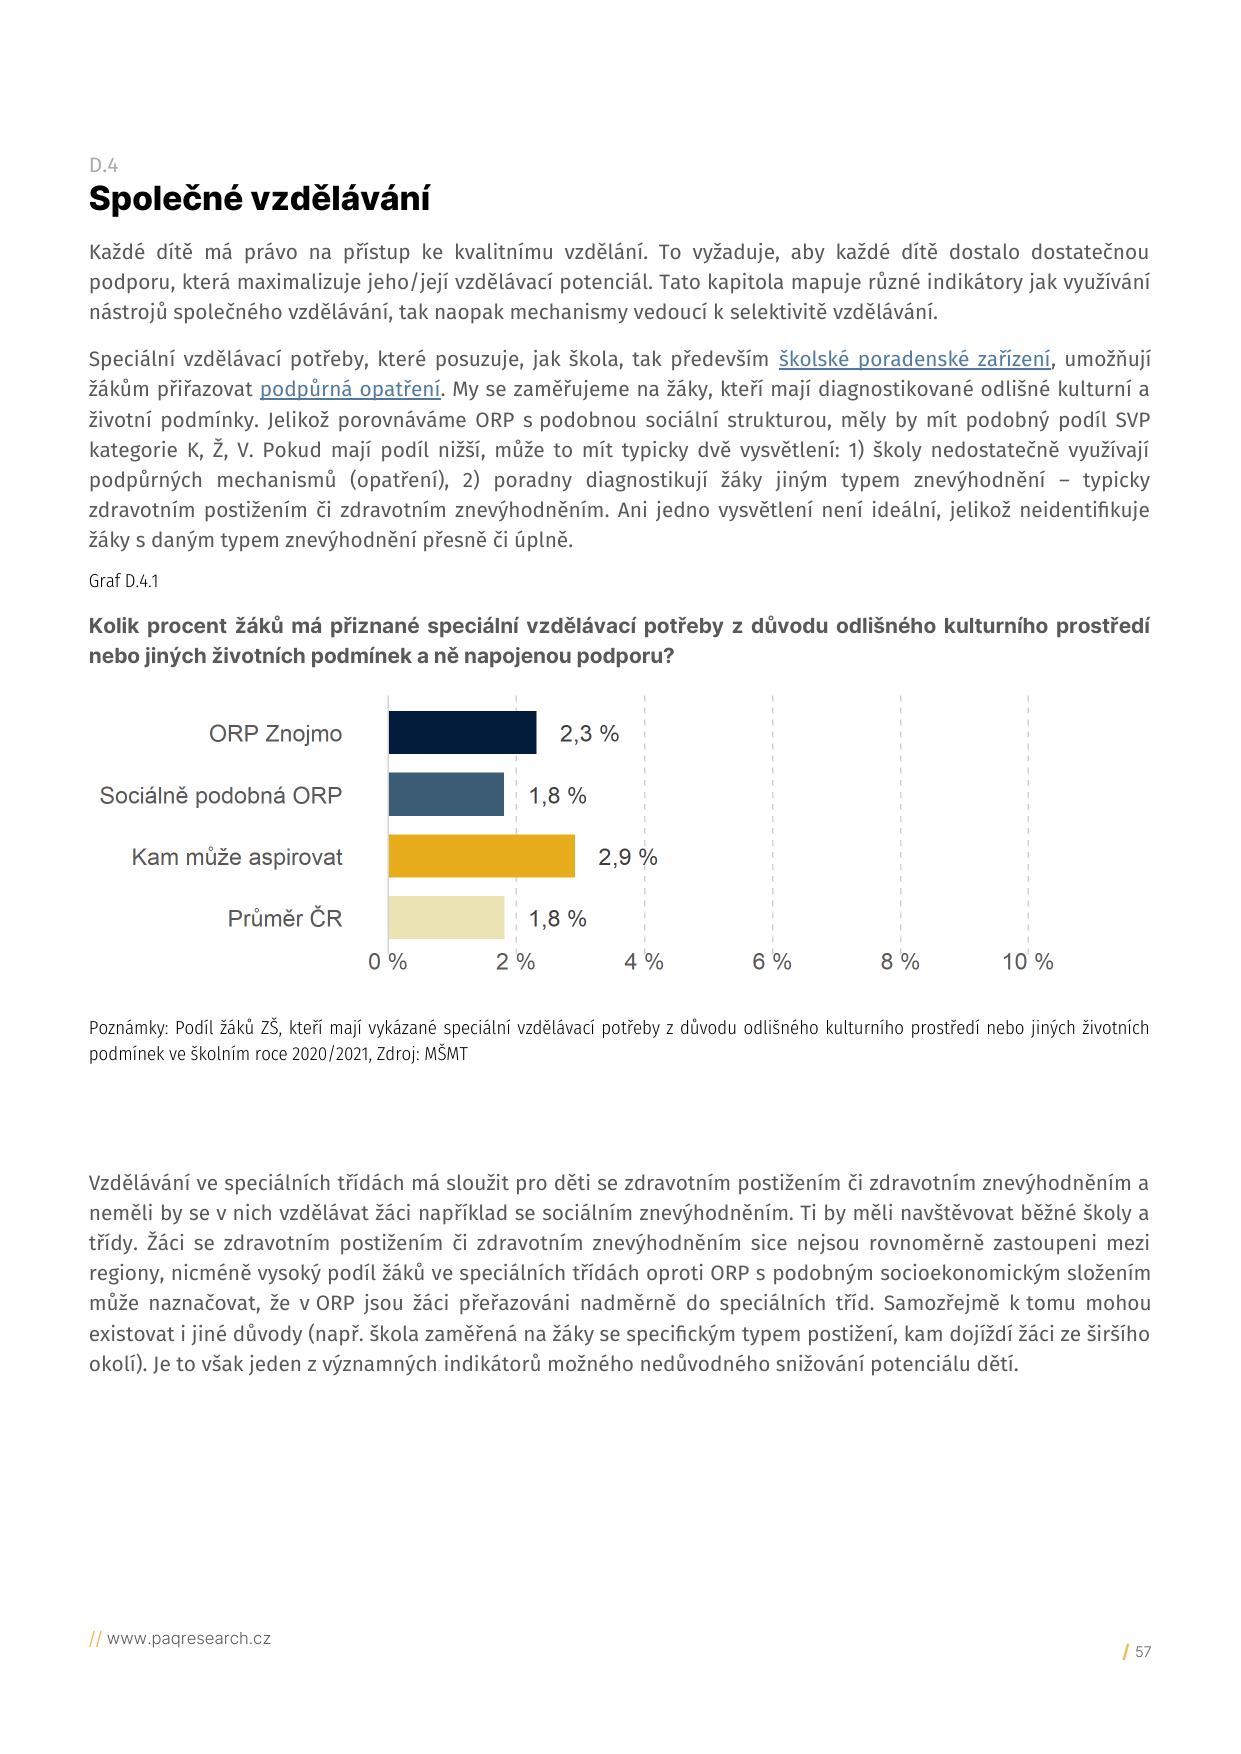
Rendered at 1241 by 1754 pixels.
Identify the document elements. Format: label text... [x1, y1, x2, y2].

picture [88, 668, 1139, 1001]
subtitle Společné vzdělávání [89, 178, 1152, 218]
text D.4 [89, 148, 1152, 178]
text Kolik procent žáků má přiznané speciální vzdělávací potřeby z důvodu odlišného kulturního prostředí nebo jiných životních podmínek a ně napojenou podporu? [89, 608, 1152, 669]
text Každé dítě má právo na přístup ke kvalitnímu vzdělání. To vyžaduje, aby každé dítě dostalo dostatečnou podporu, která maximalizuje jeho/její vzdělávací potenciál. Tato kapitola mapuje různé indikátory jak využívání nástrojů společného vzdělávání, tak naopak mechanismy vedoucí k selektivitě vzdělávání. [89, 235, 1152, 325]
text Graf D.4.1 [89, 570, 1152, 593]
text Poznámky: Podíl žáků ZŠ, kteří mají vykázané speciální vzdělávací potřeby z důvodu odlišného kulturního prostředí nebo jiných životních podmínek ve školním roce 2020/2021, Zdroj: MŠMT [89, 1017, 1152, 1065]
text Speciální vzdělávací potřeby, které posuzuje, jak škola, tak především školské poradenské zařízení, umožňují žákům přiřazovat podpůrná opatření. My se zaměřujeme na žáky, kteří mají diagnostikované odlišné kulturní a životní podmínky. Jelikož porovnáváme ORP s podobnou sociální strukturou, měly by mít podobný podíl SVP kategorie K, Ž, V. Pokud mají podíl nižší, může to mít typicky dvě vysvětlení: 1) školy nedostatečně využívají podpůrných mechanismů (opatření), 2) poradny diagnostikují žáky jiným typem znevýhodnění – typicky zdravotním postižením či zdravotním znevýhodněním. Ani jedno vysvětlení není ideální, jelikož neidentifikuje žáky s daným typem znevýhodnění přesně či úplně. [89, 342, 1152, 553]
text Vzdělávání ve speciálních třídách má sloužit pro děti se zdravotním postižením či zdravotním znevýhodněním a neměli by se v nich vzdělávat žáci například se sociálním znevýhodněním. Ti by měli navštěvovat běžné školy a třídy. Žáci se zdravotním postižením či zdravotním znevýhodněním sice nejsou rovnoměrně zastoupeni mezi regiony, nicméně vysoký podíl žáků ve speciálních třídách oproti ORP s podobným socioekonomickým složením může naznačovat, že v ORP jsou žáci přeřazováni nadměrně do speciálních tříd. Samozřejmě k tomu mohou existovat i jiné důvody (např. škola zaměřená na žáky se specifickým typem postižení, kam dojíždí žáci ze širšího okolí). Je to však jeden z významných indikátorů možného nedůvodného snižování potenciálu dětí. [89, 1165, 1152, 1377]
